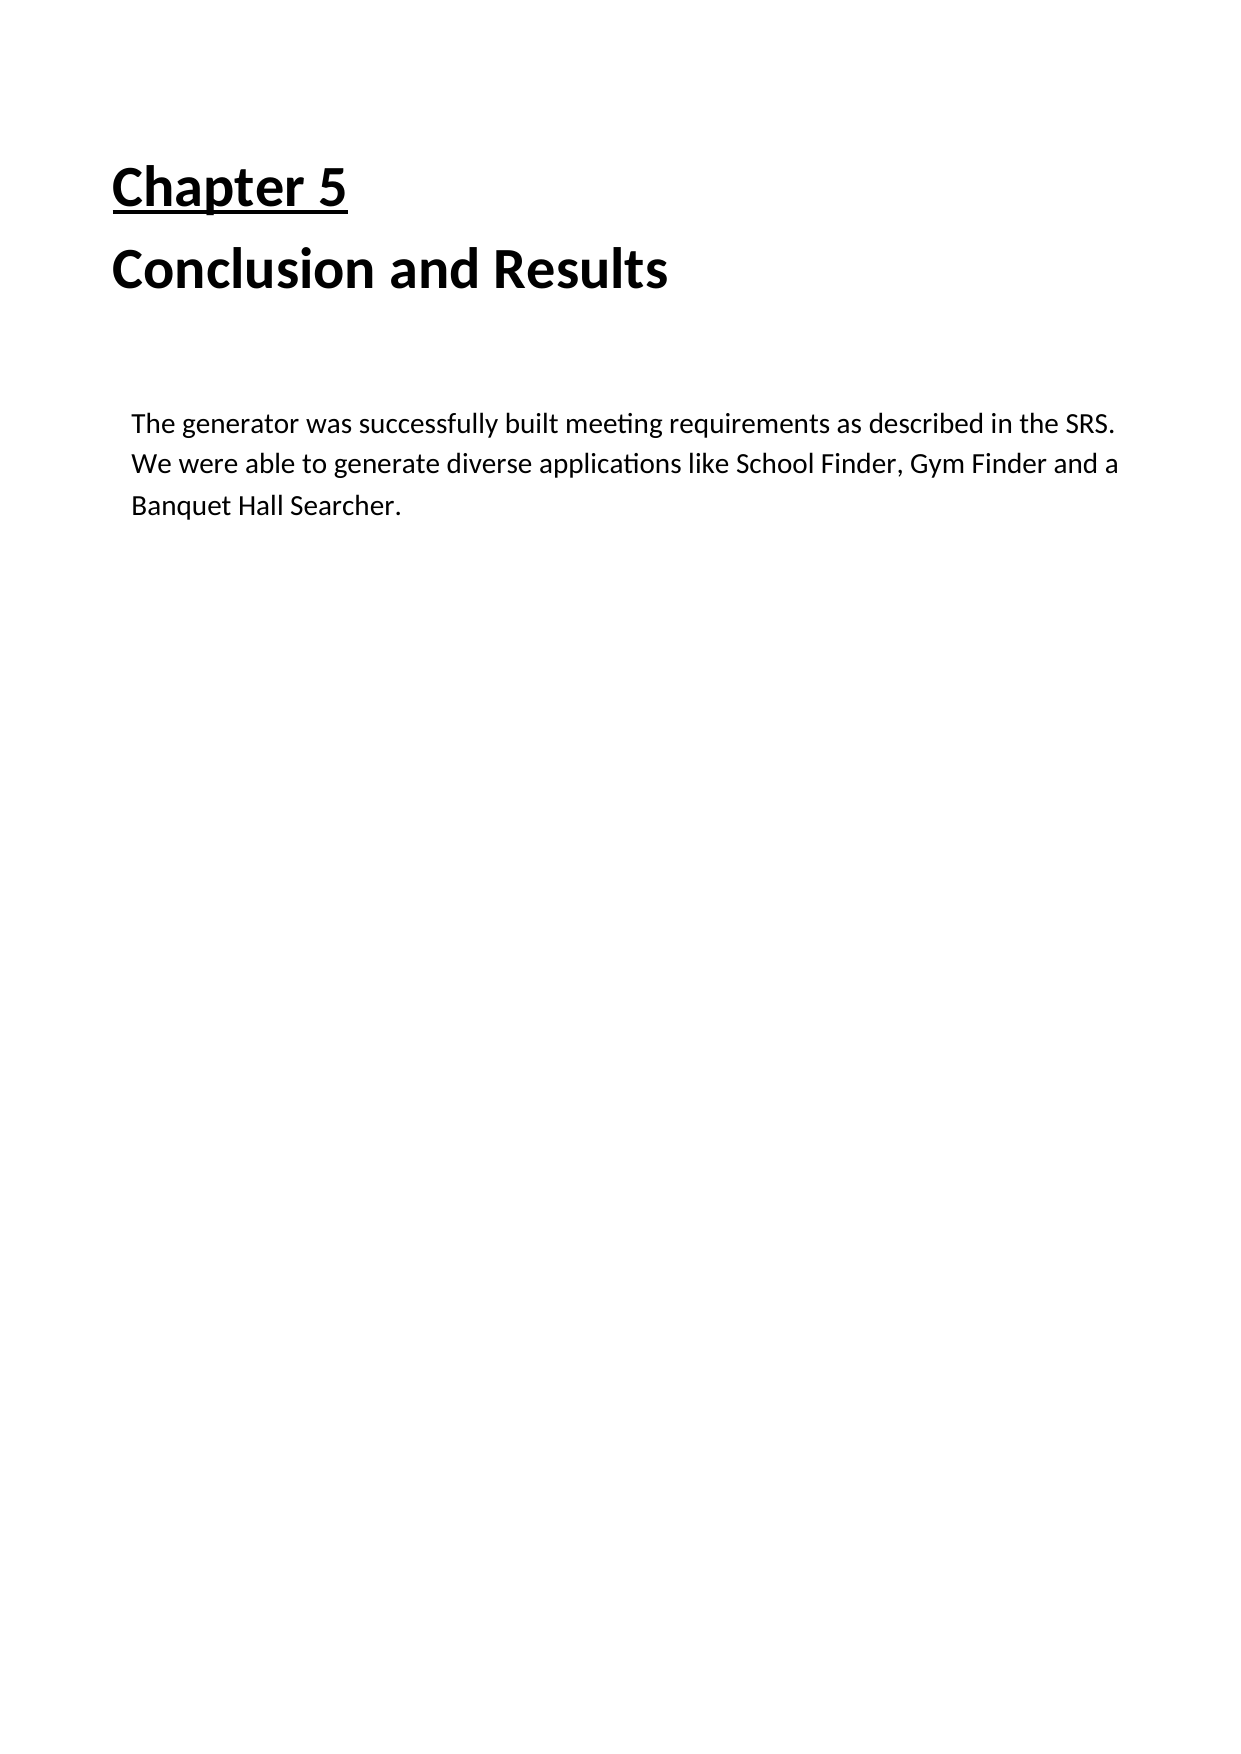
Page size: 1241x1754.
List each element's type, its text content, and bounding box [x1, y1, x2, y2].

text Conclusion and Results [112, 232, 1128, 303]
text Chapter 5 [112, 150, 1128, 221]
text The generator was successfully built meeting requirements as described in the SRS. We were able to generate diverse applications like School Finder, Gym Finder and a Banquet Hall Searcher. [131, 405, 1128, 522]
